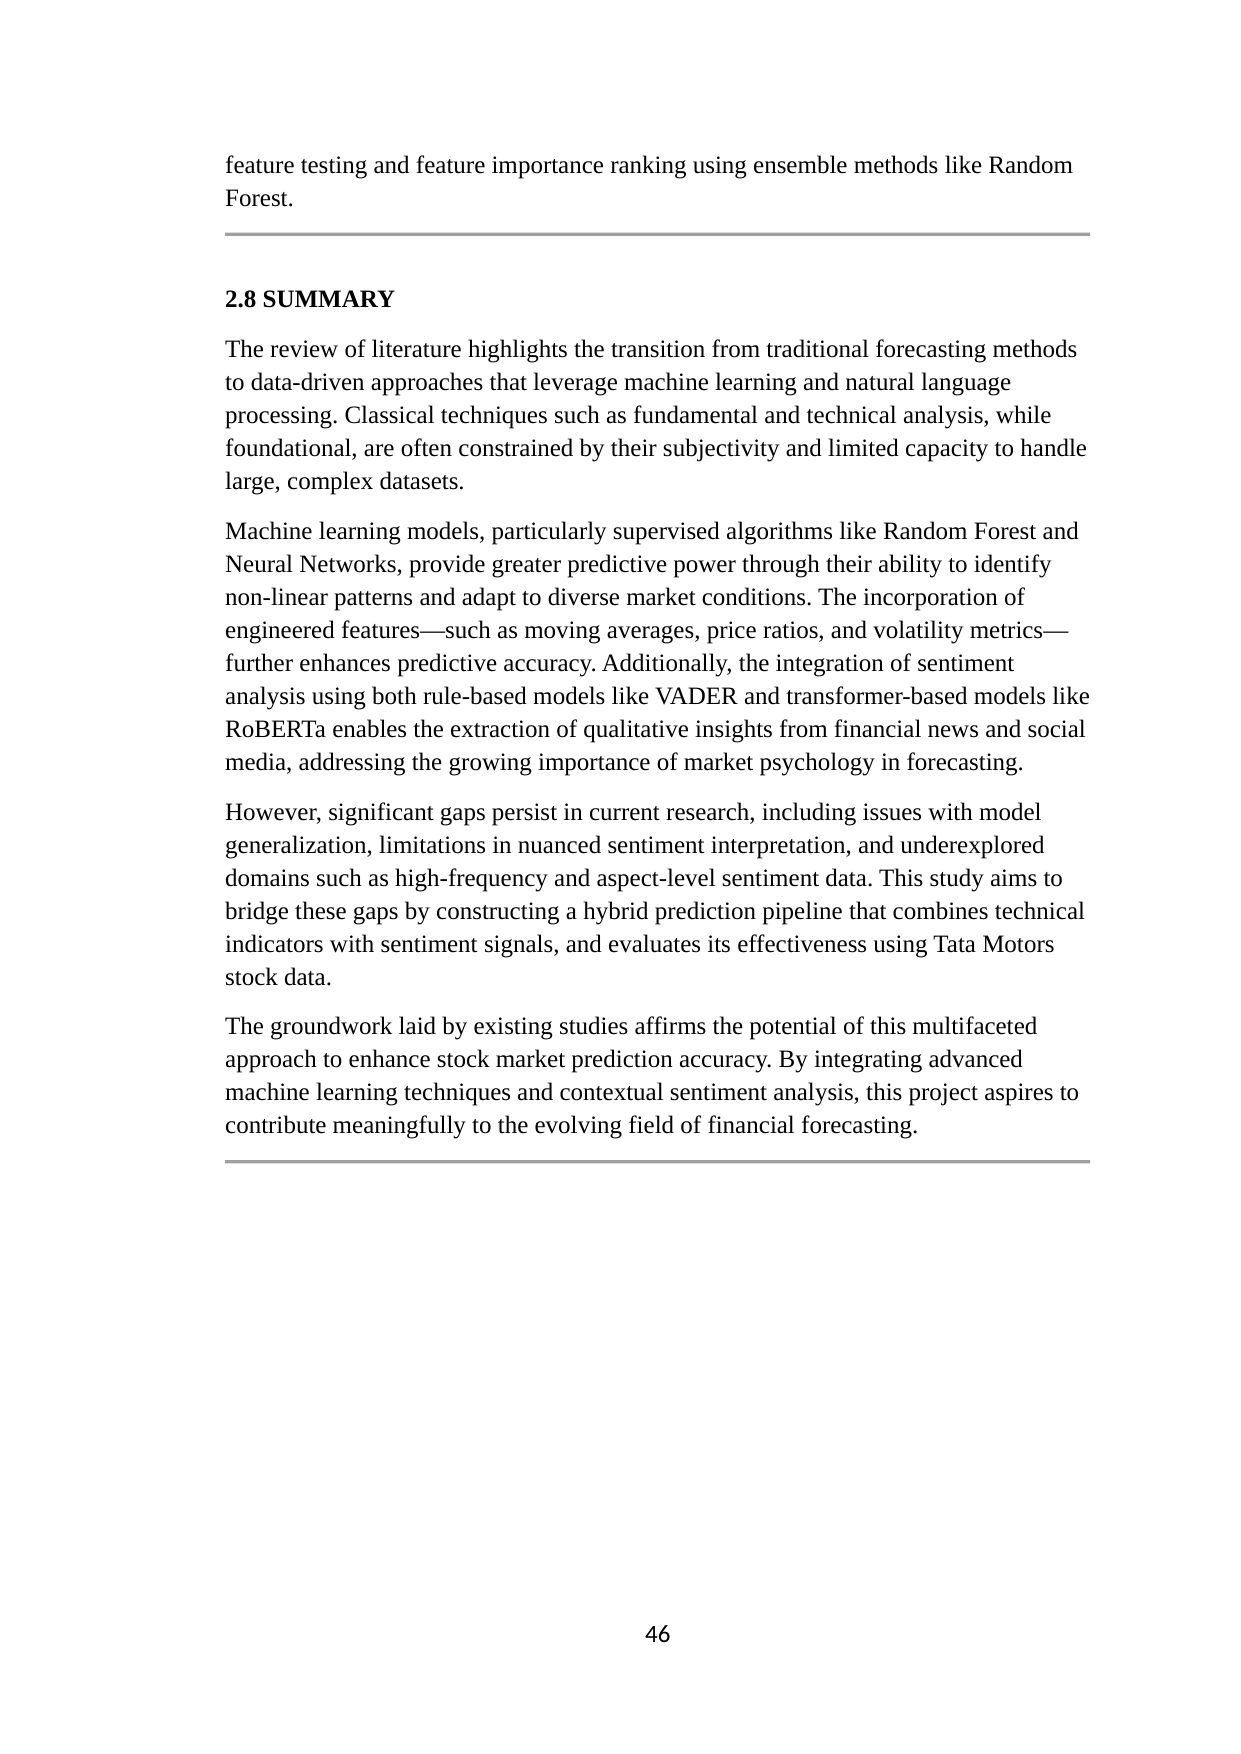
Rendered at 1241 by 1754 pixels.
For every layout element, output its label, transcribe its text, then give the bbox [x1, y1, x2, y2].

text The groundwork laid by existing studies affirms the potential of this multifaceted approach to enhance stock market prediction accuracy. By integrating advanced machine learning techniques and contextual sentiment analysis, this project aspires to contribute meaningfully to the evolving field of financial forecasting. [225, 1011, 1090, 1139]
text 2.8 SUMMARY [225, 284, 1090, 313]
text Machine learning models, particularly supervised algorithms like Random Forest and Neural Networks, provide greater predictive power through their ability to identify non-linear patterns and adapt to diverse market conditions. The incorporation of engineered features—such as moving averages, price ratios, and volatility metrics—further enhances predictive accuracy. Additionally, the integration of sentiment analysis using both rule-based models like VADER and transformer-based models like RoBERTa enables the extraction of qualitative insights from financial news and social media, addressing the growing importance of market psychology in forecasting. [225, 516, 1090, 776]
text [225, 150, 1090, 212]
text The review of literature highlights the transition from traditional forecasting methods to data-driven approaches that leverage machine learning and natural language processing. Classical techniques such as fundamental and technical analysis, while foundational, are often constrained by their subjectivity and limited capacity to handle large, complex datasets. [225, 334, 1090, 495]
text However, significant gaps persist in current research, including issues with model generalization, limitations in nuanced sentiment interpretation, and underexplored domains such as high-frequency and aspect-level sentiment data. This study aims to bridge these gaps by constructing a hybrid prediction pipeline that combines technical indicators with sentiment signals, and evaluates its effectiveness using Tata Motors stock data. [225, 797, 1090, 991]
